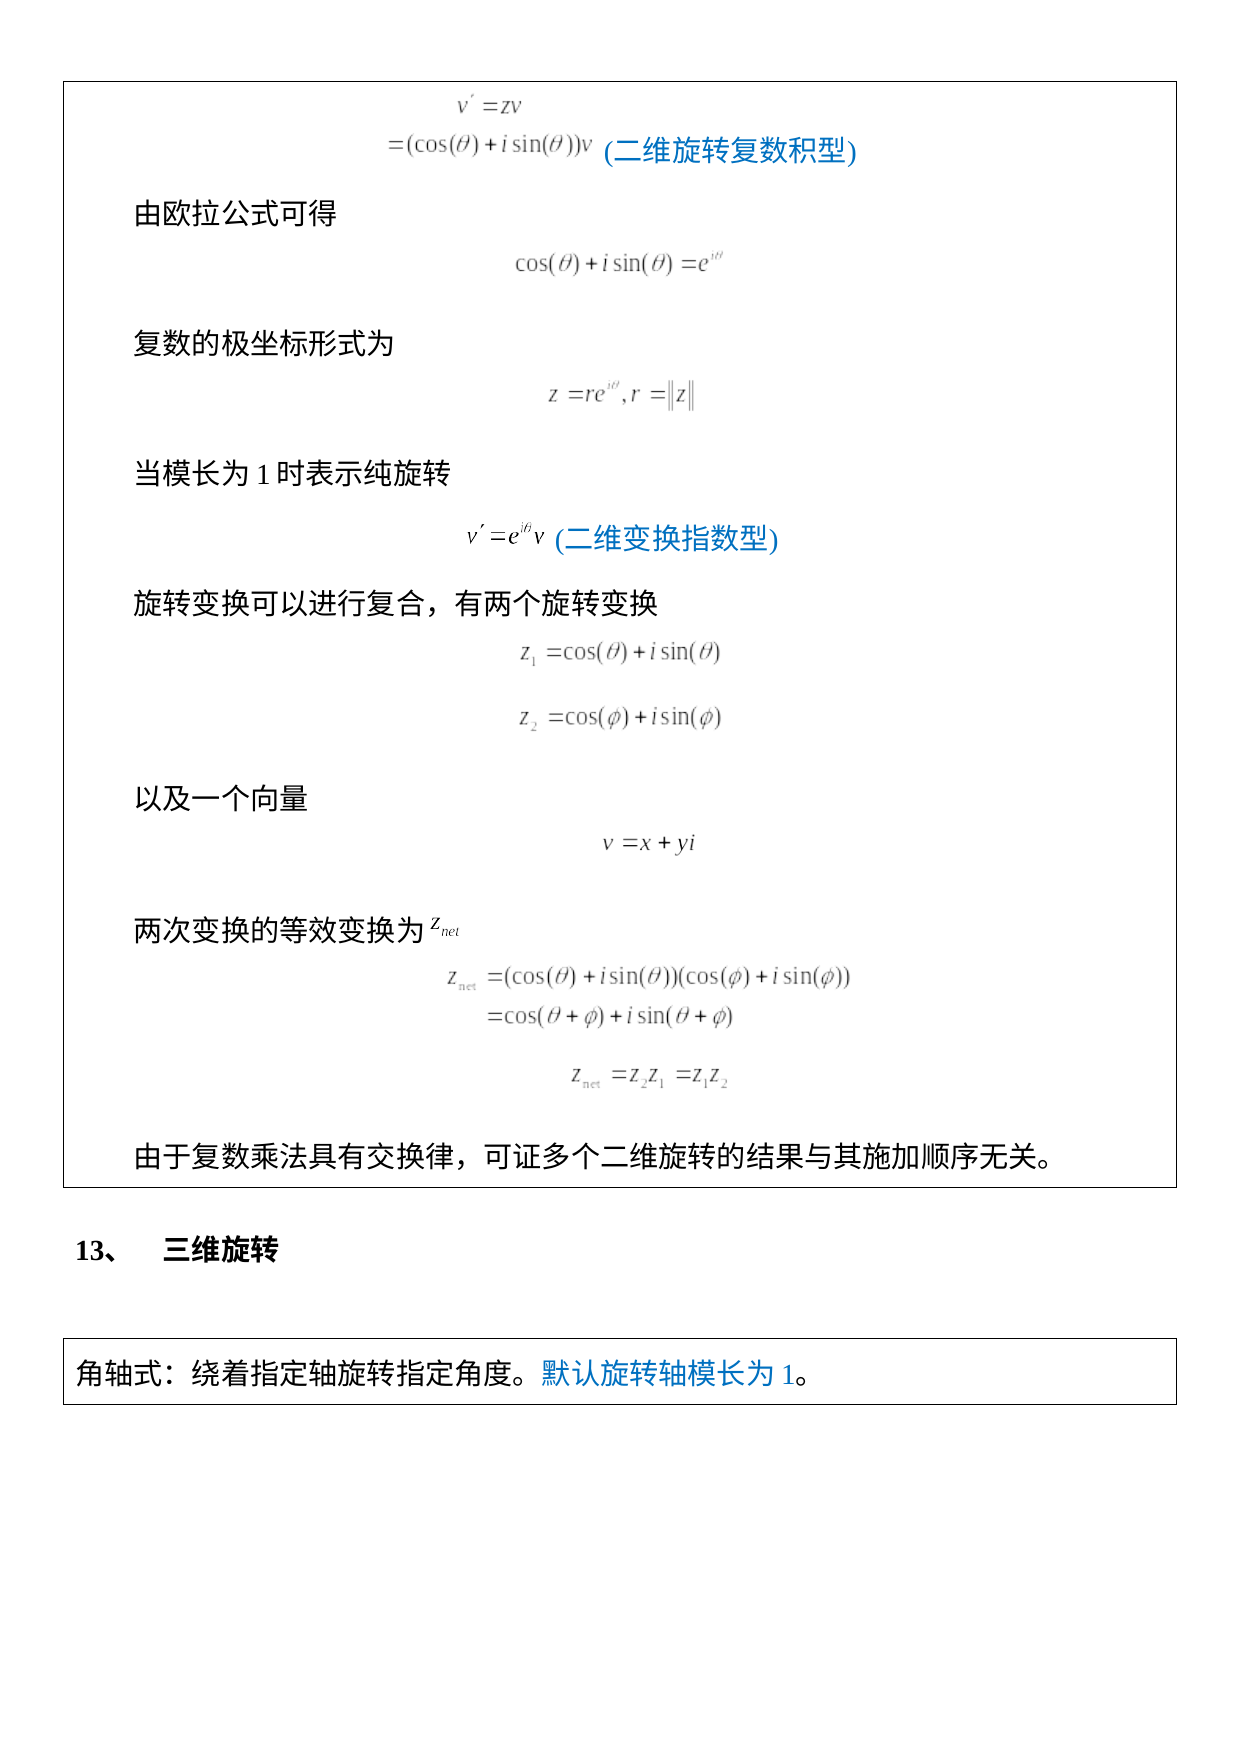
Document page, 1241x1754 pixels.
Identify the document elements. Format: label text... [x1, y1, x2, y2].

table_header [64, 82, 1176, 1187]
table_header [64, 1339, 1176, 1404]
subtitle 三维旋转 [75, 1215, 1165, 1280]
